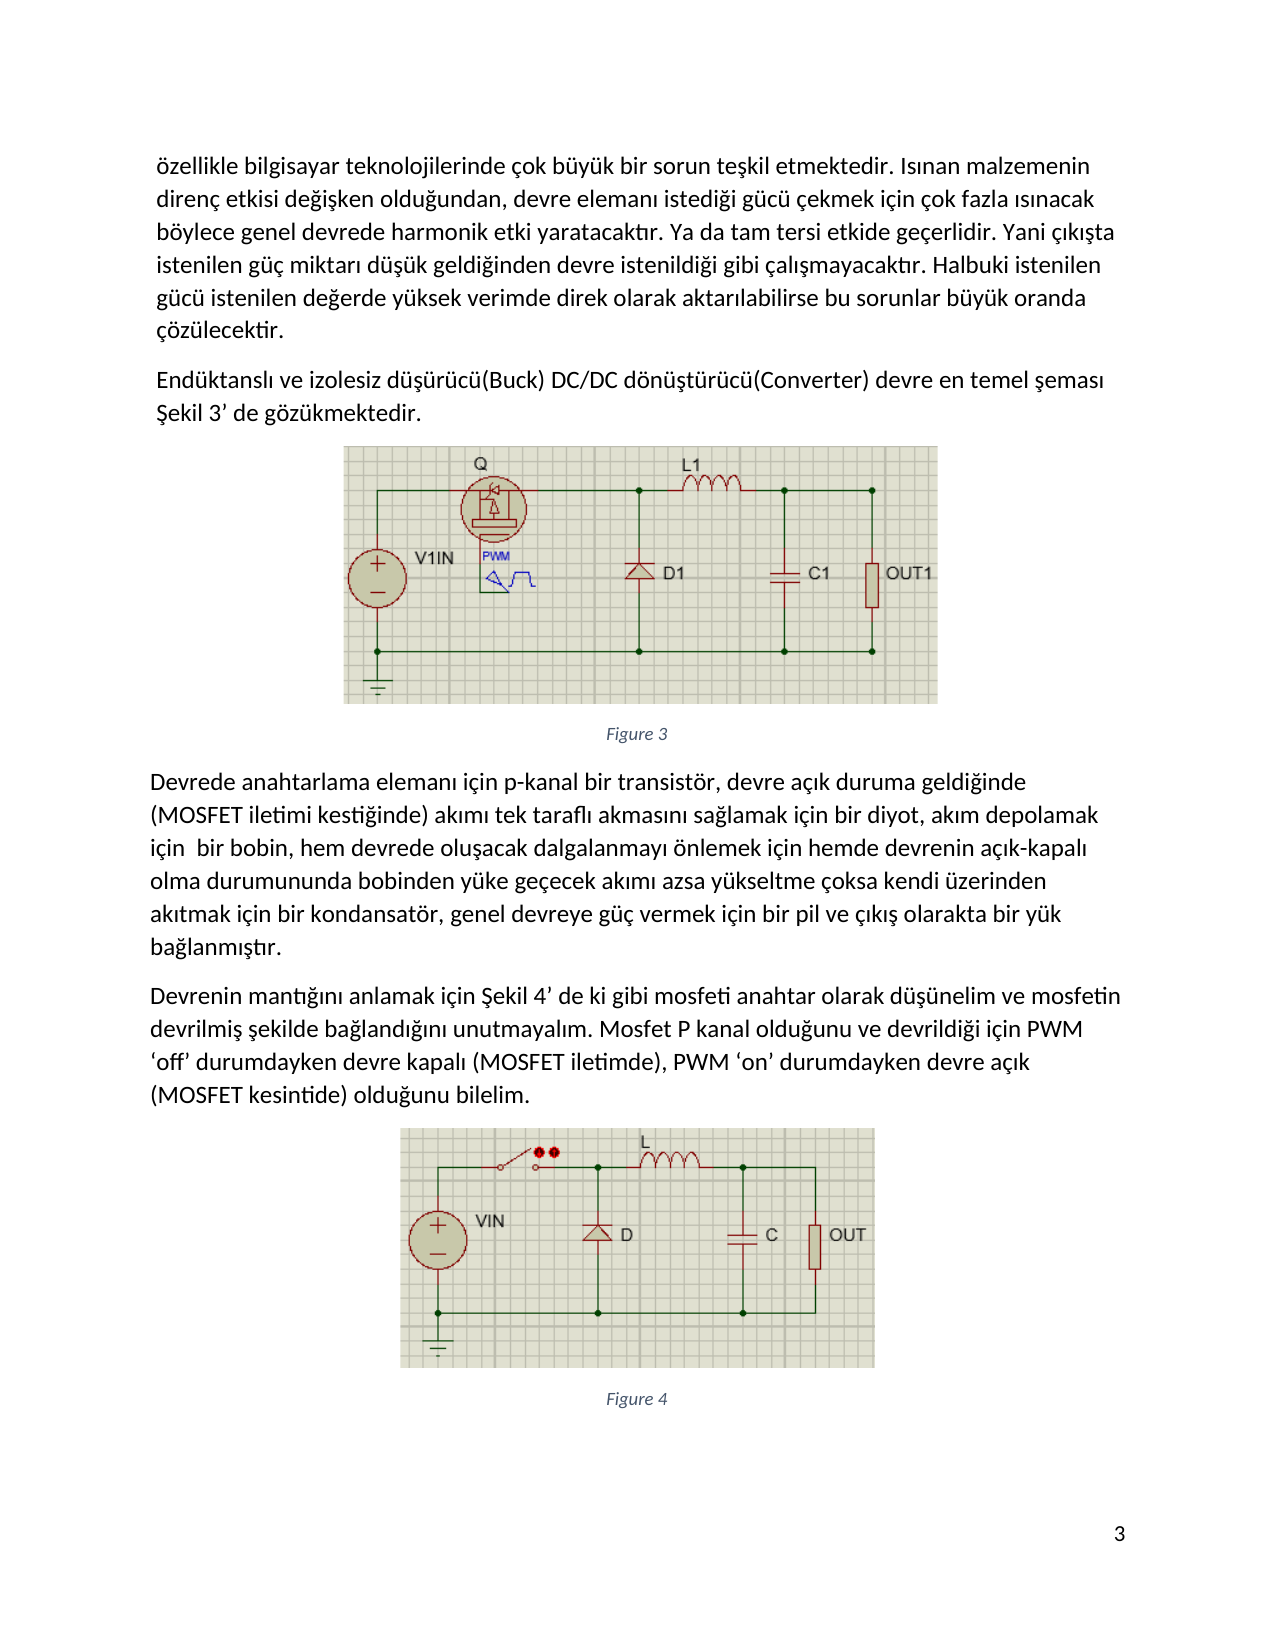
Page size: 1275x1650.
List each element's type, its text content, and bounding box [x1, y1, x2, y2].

picture [400, 1128, 875, 1368]
picture [343, 446, 938, 704]
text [156, 150, 1125, 345]
text Devrenin mantığını anlamak için Şekil 4’ de ki gibi mosfeti anahtar olarak düşünelim ve mosfetin devrilmiş şekilde bağlandığını unutmayalım. Mosfet P kanal olduğunu ve devrildiği için PWM ‘off’ durumdayken devre kapalı (MOSFET iletimde), PWM ‘on’ durumdayken devre açık (MOSFET kesintide) olduğunu bilelim. [150, 980, 1125, 1109]
text Devrede anahtarlama elemanı için p-kanal bir transistör, devre açık duruma geldiğinde (MOSFET iletimi kestiğinde) akımı tek taraflı akmasını sağlamak için bir diyot, akım depolamak için bir bobin, hem devrede oluşacak dalgalanmayı önlemek için hemde devrenin açık-kapalı olma durumununda bobinden yüke geçecek akımı azsa yükseltme çoksa kendi üzerinden akıtmak için bir kondansatör, genel devreye güç vermek için bir pil ve çıkış olarakta bir yük bağlanmıştır. [150, 766, 1125, 961]
text Endüktanslı ve izolesiz düşürücü(Buck) DC/DC dönüştürücü(Converter) devre en temel şeması Şekil 3’ de gözükmektedir. [156, 364, 1125, 428]
